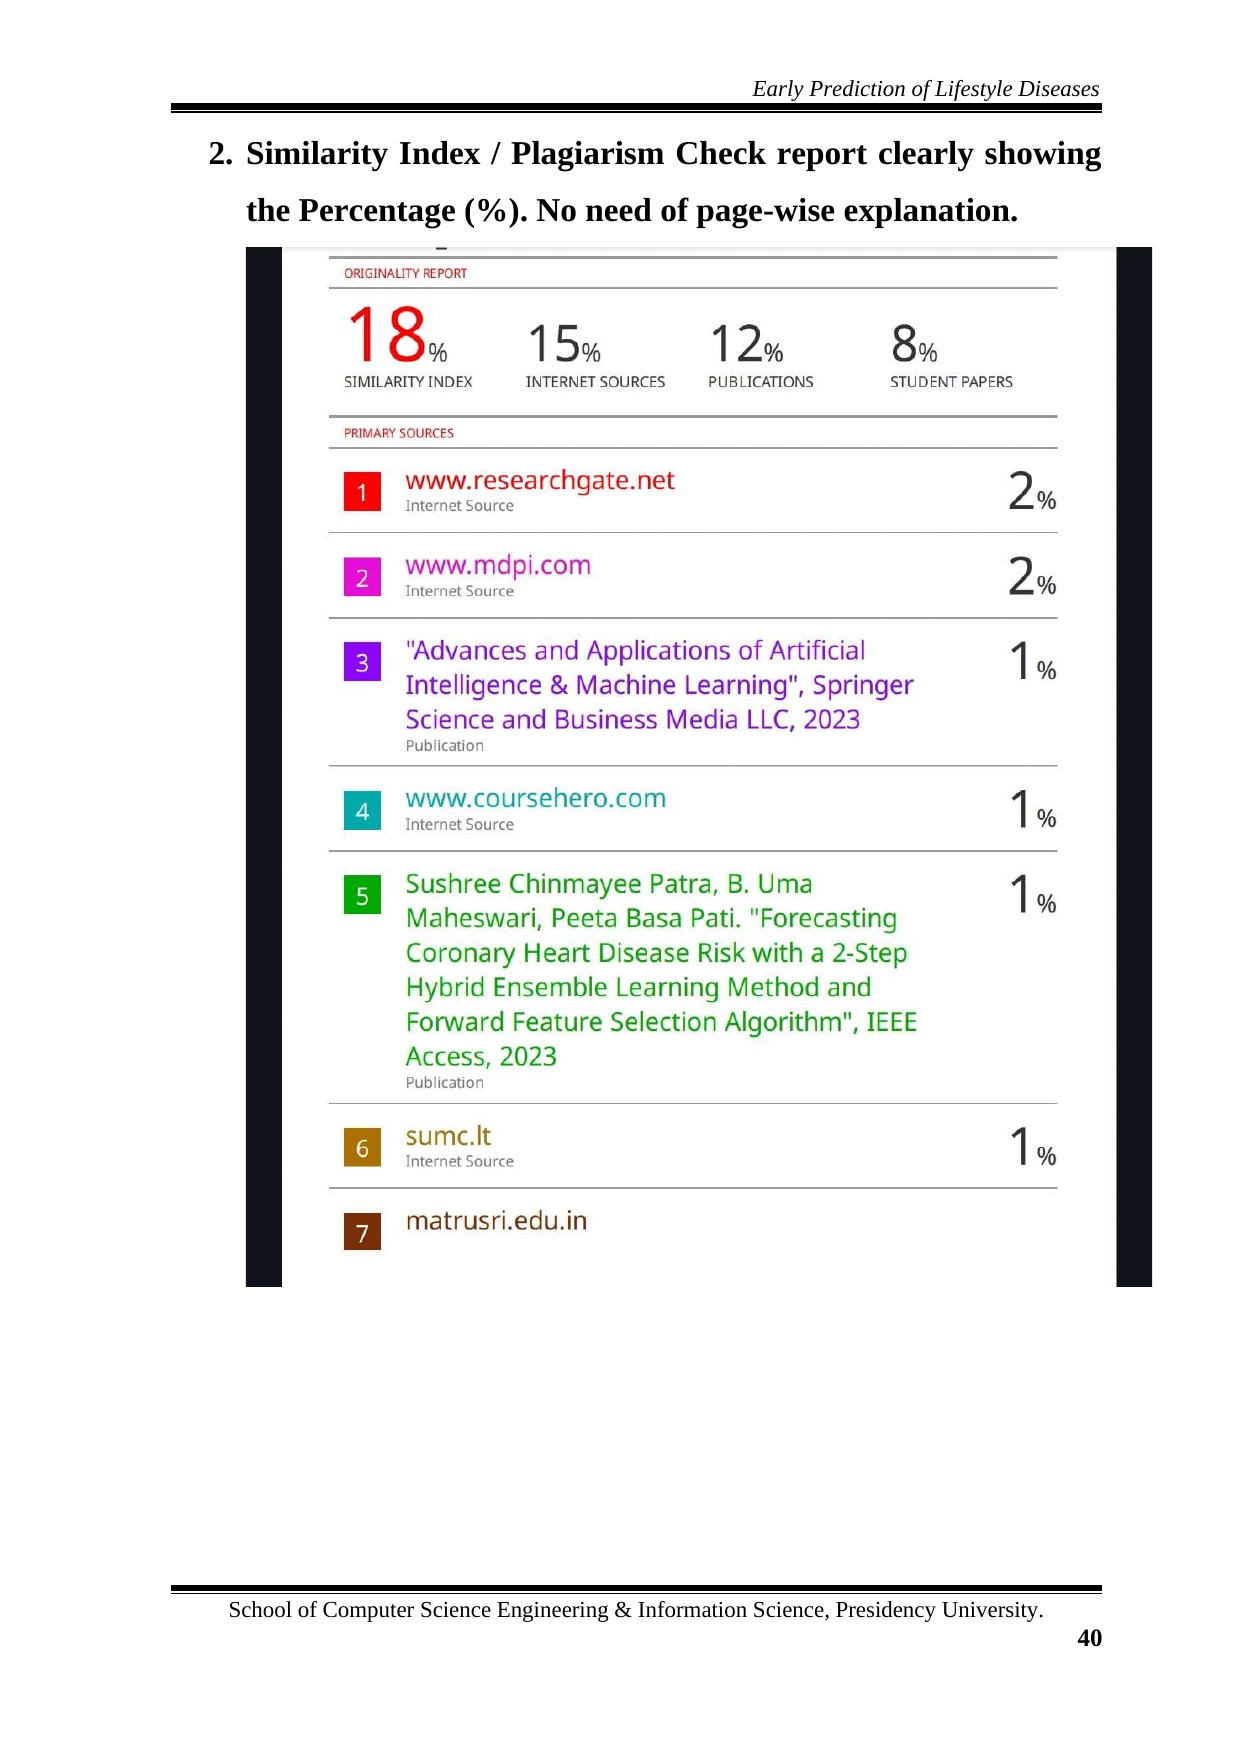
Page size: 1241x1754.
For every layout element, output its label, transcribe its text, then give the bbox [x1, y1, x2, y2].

list Similarity Index / Plagiarism Check report clearly showing the Percentage (%). No need of page-wise explanation. [208, 133, 1102, 229]
picture [245, 247, 1153, 1287]
